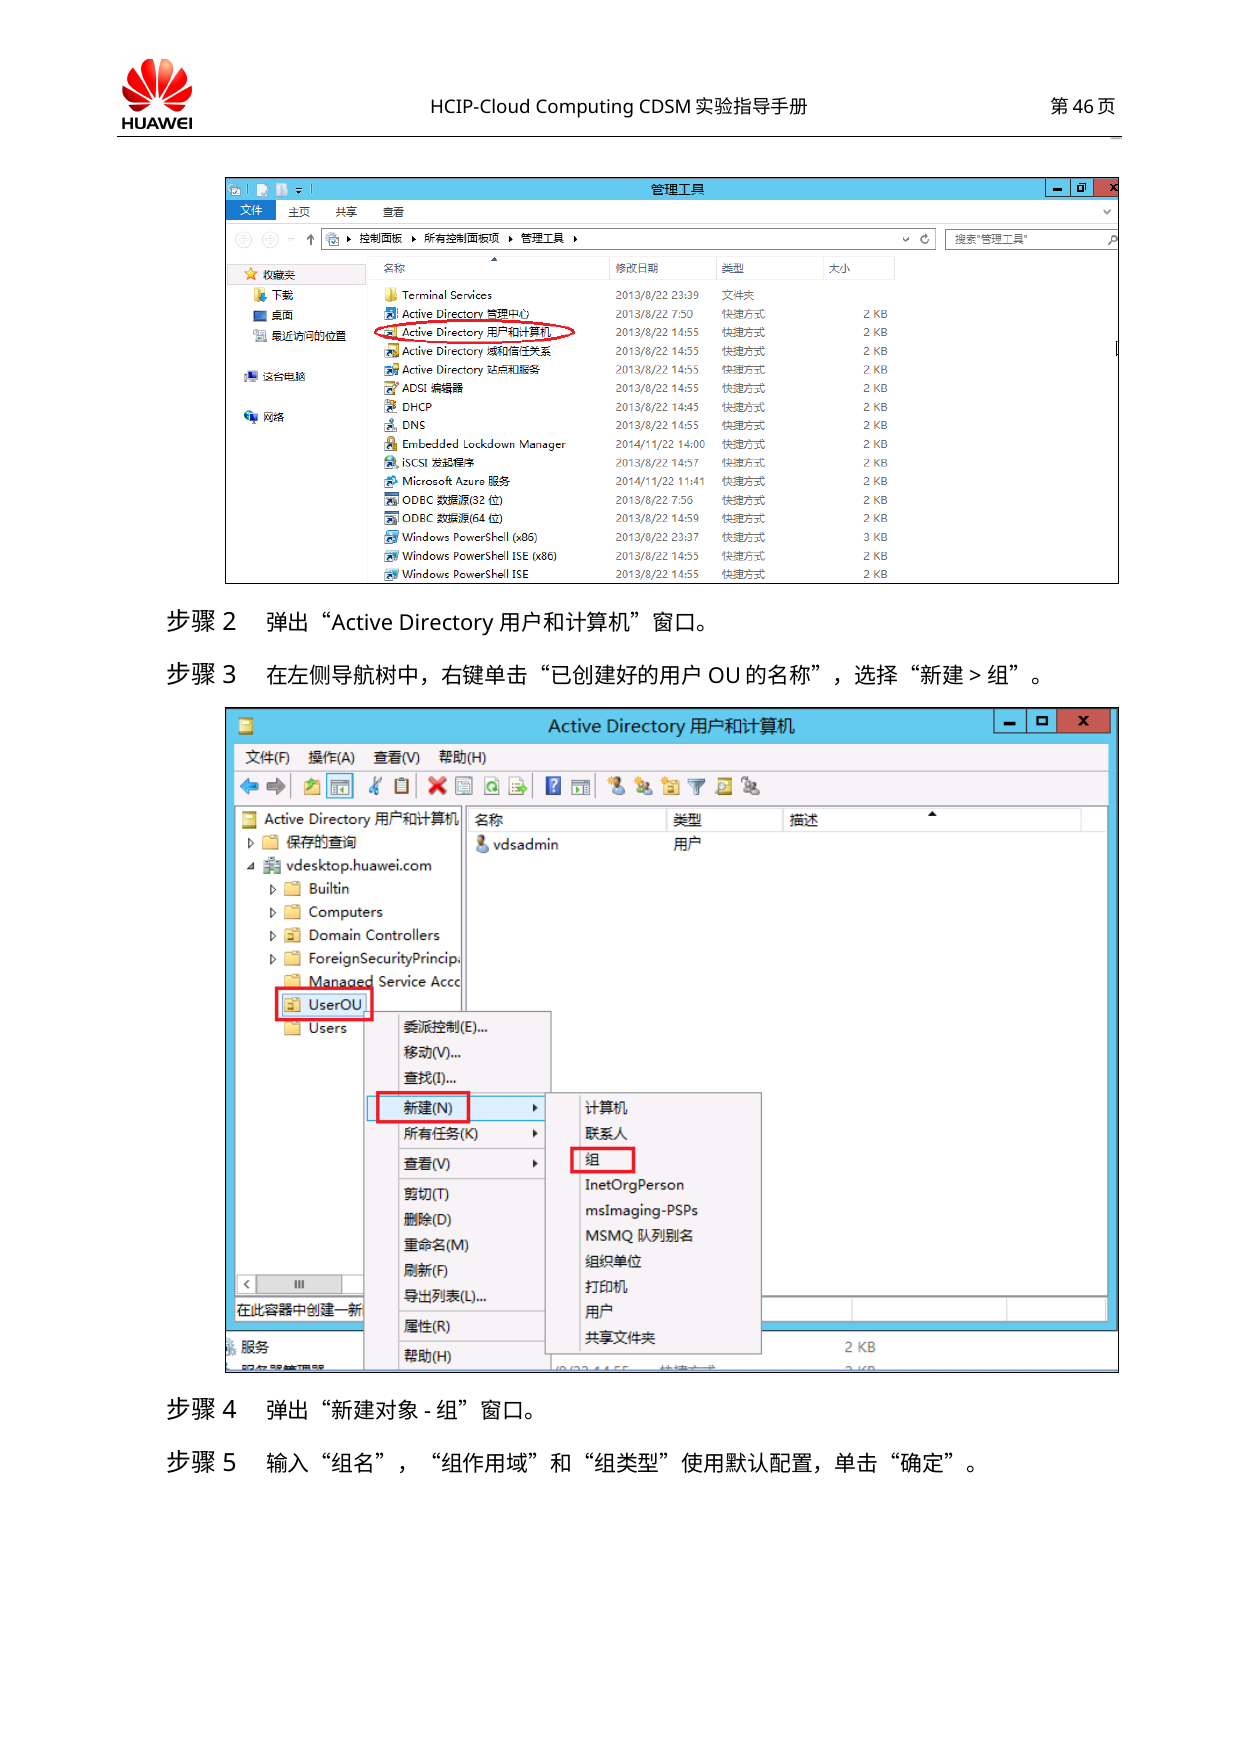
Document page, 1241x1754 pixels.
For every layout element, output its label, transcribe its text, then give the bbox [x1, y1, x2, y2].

text 弹出“Active Directory 用户和计算机”窗口。 [236, 601, 1122, 637]
text 在左侧导航树中，右键单击“已创建好的用户OU的名称”，选择“新建 > 组”。 [236, 654, 1122, 690]
text 弹出“新建对象 - 组”窗口。 [236, 1389, 1122, 1426]
picture [226, 708, 1118, 1372]
picture [122, 59, 192, 129]
text 输入“组名”，“组作用域”和“组类型”使用默认配置，单击“确定”。 [236, 1442, 1122, 1478]
picture [226, 178, 1118, 583]
